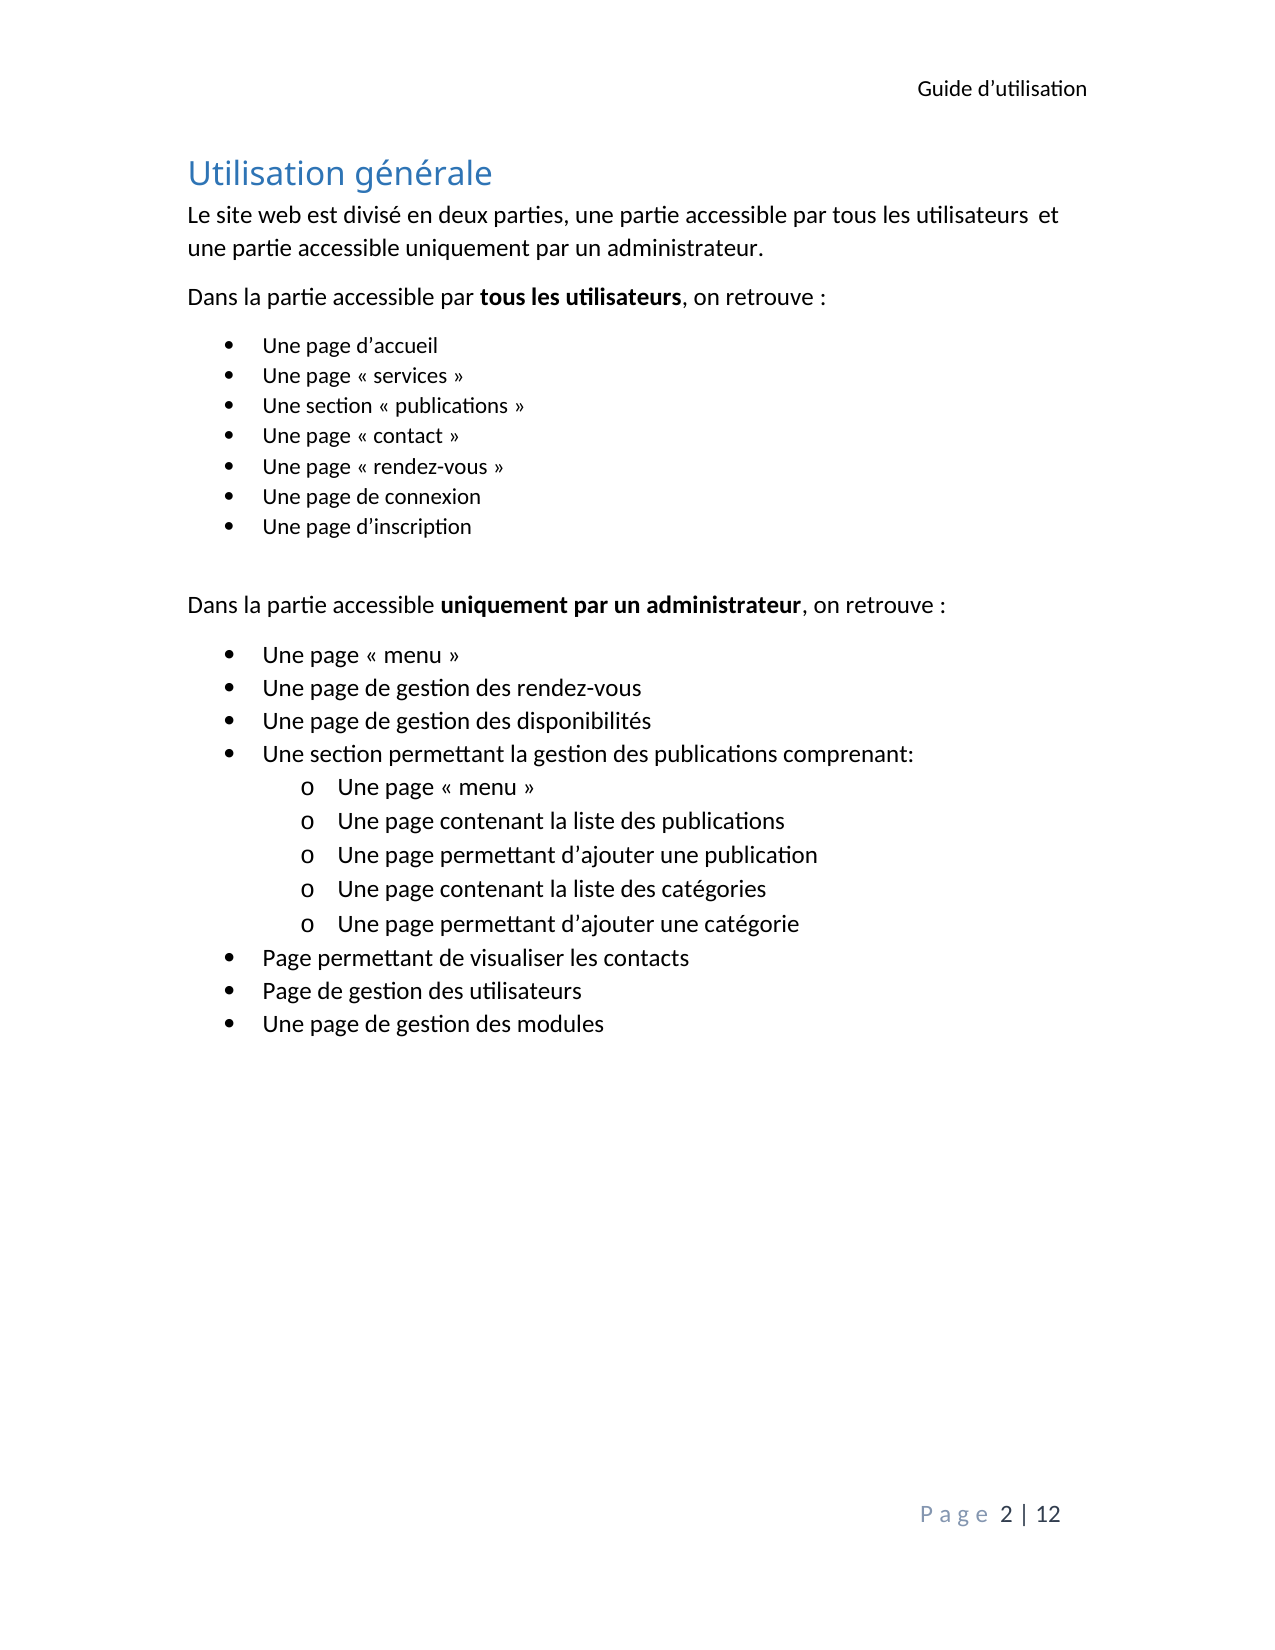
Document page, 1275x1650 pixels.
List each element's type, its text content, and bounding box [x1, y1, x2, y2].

list Une section permettant la gestion des publications comprenant: [225, 738, 1087, 768]
list Une page « menu » [225, 639, 1087, 669]
text Dans la partie accessible par tous les utilisateurs, on retrouve : [187, 281, 1087, 312]
list Une page « services » [225, 361, 1087, 389]
list Une page permettant d’ajouter une publication [300, 839, 1087, 871]
list Une page « contact » [225, 422, 1087, 450]
list Une page contenant la liste des catégories [300, 873, 1087, 905]
list Une page contenant la liste des publications [300, 805, 1087, 837]
list Une page « menu » [300, 771, 1087, 802]
text Dans la partie accessible uniquement par un administrateur, on retrouve : [187, 589, 1087, 620]
list Une page permettant d’ajouter une catégorie [300, 908, 1087, 939]
list Page de gestion des utilisateurs [225, 975, 1087, 1005]
list Une page « rendez-vous » [225, 452, 1087, 480]
list Une page d’inscription [225, 512, 1087, 571]
list Une section « publications » [225, 391, 1087, 419]
list Une page de gestion des rendez-vous [225, 672, 1087, 702]
subtitle Utilisation générale [187, 150, 1087, 195]
list Une page d’accueil [225, 331, 1087, 359]
list Page permettant de visualiser les contacts [225, 942, 1087, 972]
list Une page de gestion des modules [225, 1008, 1087, 1038]
list Une page de gestion des disponibilités [225, 705, 1087, 735]
text Le site web est divisé en deux parties, une partie accessible par tous les utilisateurs et une partie accessible uniquement par un administrateur. [187, 199, 1087, 262]
list Une page de connexion [225, 482, 1087, 510]
